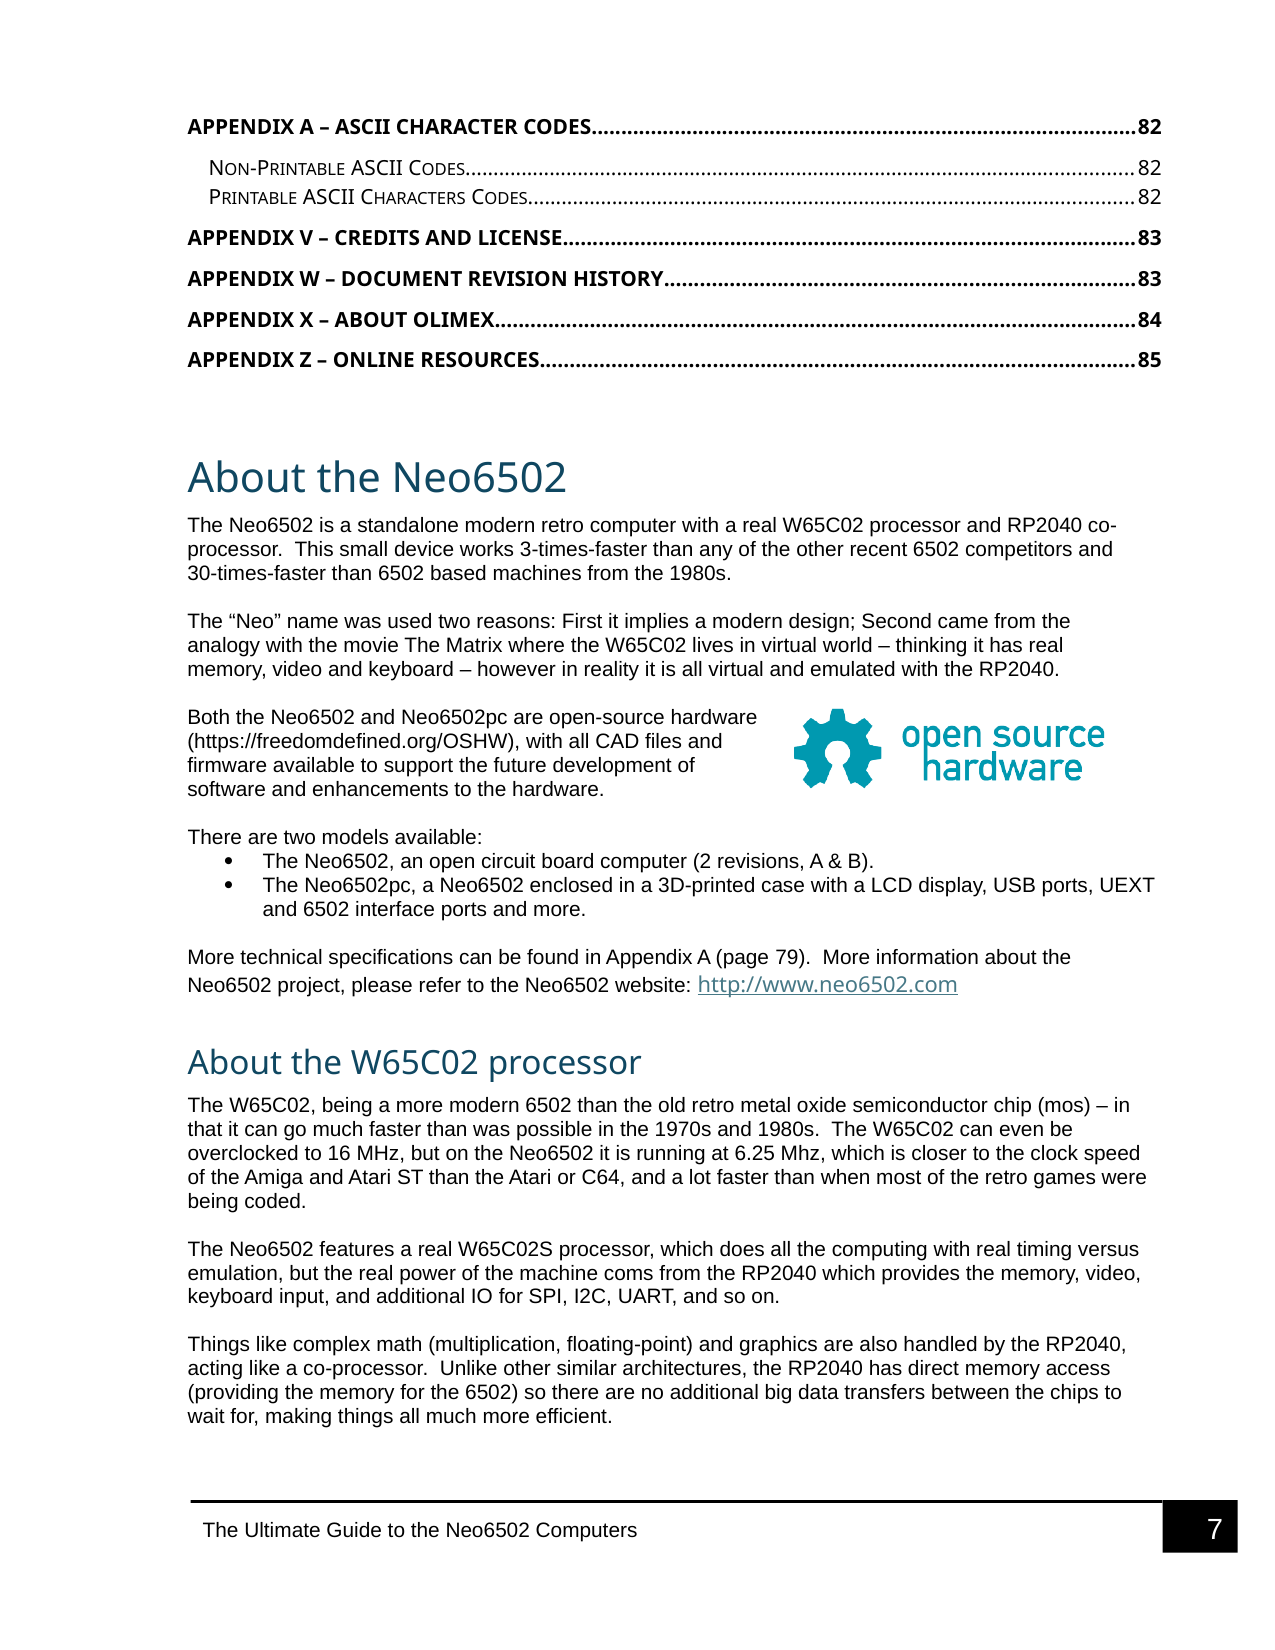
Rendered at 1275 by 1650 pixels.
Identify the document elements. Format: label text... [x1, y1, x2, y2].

text Appendix A – ASCII Character Codes 82 [187, 112, 1162, 141]
text There are two models available: [187, 824, 1162, 848]
picture [789, 705, 1108, 791]
text The W65C02, being a more modern 6502 than the old retro metal oxide semiconductor chip (mos) – in that it can go much faster than was possible in the 1970s and 1980s. The W65C02 can even be overclocked to 16 MHz, but on the Neo6502 it is running at 6.25 Mhz, which is closer to the clock speed of the Amiga and Atari ST than the Atari or C64, and a lot faster than when most of the retro games were being coded. [187, 1093, 1162, 1212]
subtitle About the W65C02 processor [187, 1039, 1162, 1084]
text The Neo6502 features a real W65C02S processor, which does all the computing with real timing versus emulation, but the real power of the machine coms from the RP2040 which provides the memory, video, keyboard input, and additional IO for SPI, I2C, UART, and so on. [187, 1236, 1162, 1308]
text The “Neo” name was used two reasons: First it implies a modern design; Second came from the analogy with the movie The Matrix where the W65C02 lives in virtual world – thinking it has real memory, video and keyboard – however in reality it is all virtual and emulated with the RP2040. [187, 609, 1118, 705]
text Things like complex math (multiplication, floating-point) and graphics are also handled by the RP2040, acting like a co-processor. Unlike other similar architectures, the RP2040 has direct memory access (providing the memory for the 6502) so there are no additional big data transfers between the chips to wait for, making things all much more efficient. [187, 1332, 1162, 1428]
text Appendix W – Document Revision History 83 [187, 264, 1162, 292]
subtitle About the Neo6502 [187, 448, 1162, 505]
text Appendix Z – Online Resources 85 [187, 346, 1162, 374]
text Printable ASCII Characters Codes 82 [208, 182, 1162, 210]
text Appendix X – About Olimex 84 [187, 305, 1162, 333]
list The Neo6502pc, a Neo6502 enclosed in a 3D-printed case with a LCD display, USB ports, UEXT and 6502 interface ports and more. [225, 873, 1162, 921]
text More technical specifications can be found in Appendix A (page 42). More information about the Neo6502 project, please refer to the Neo6502 website: http://www.neo6502.com [187, 944, 1118, 998]
list The Neo6502, an open circuit board computer (2 revisions, A & B). [225, 848, 1162, 873]
text Appendix V – CREDITS and LICENSE 83 [187, 223, 1162, 251]
text Non-Printable ASCII Codes 82 [208, 153, 1162, 182]
text The Neo6502 is a standalone modern retro computer with a real W65C02 processor and RP2040 co-processor. This small device works 3-times-faster than any of the other recent 6502 competitors and 30-times-faster than 6502 based machines from the 1980s. [187, 513, 1118, 585]
